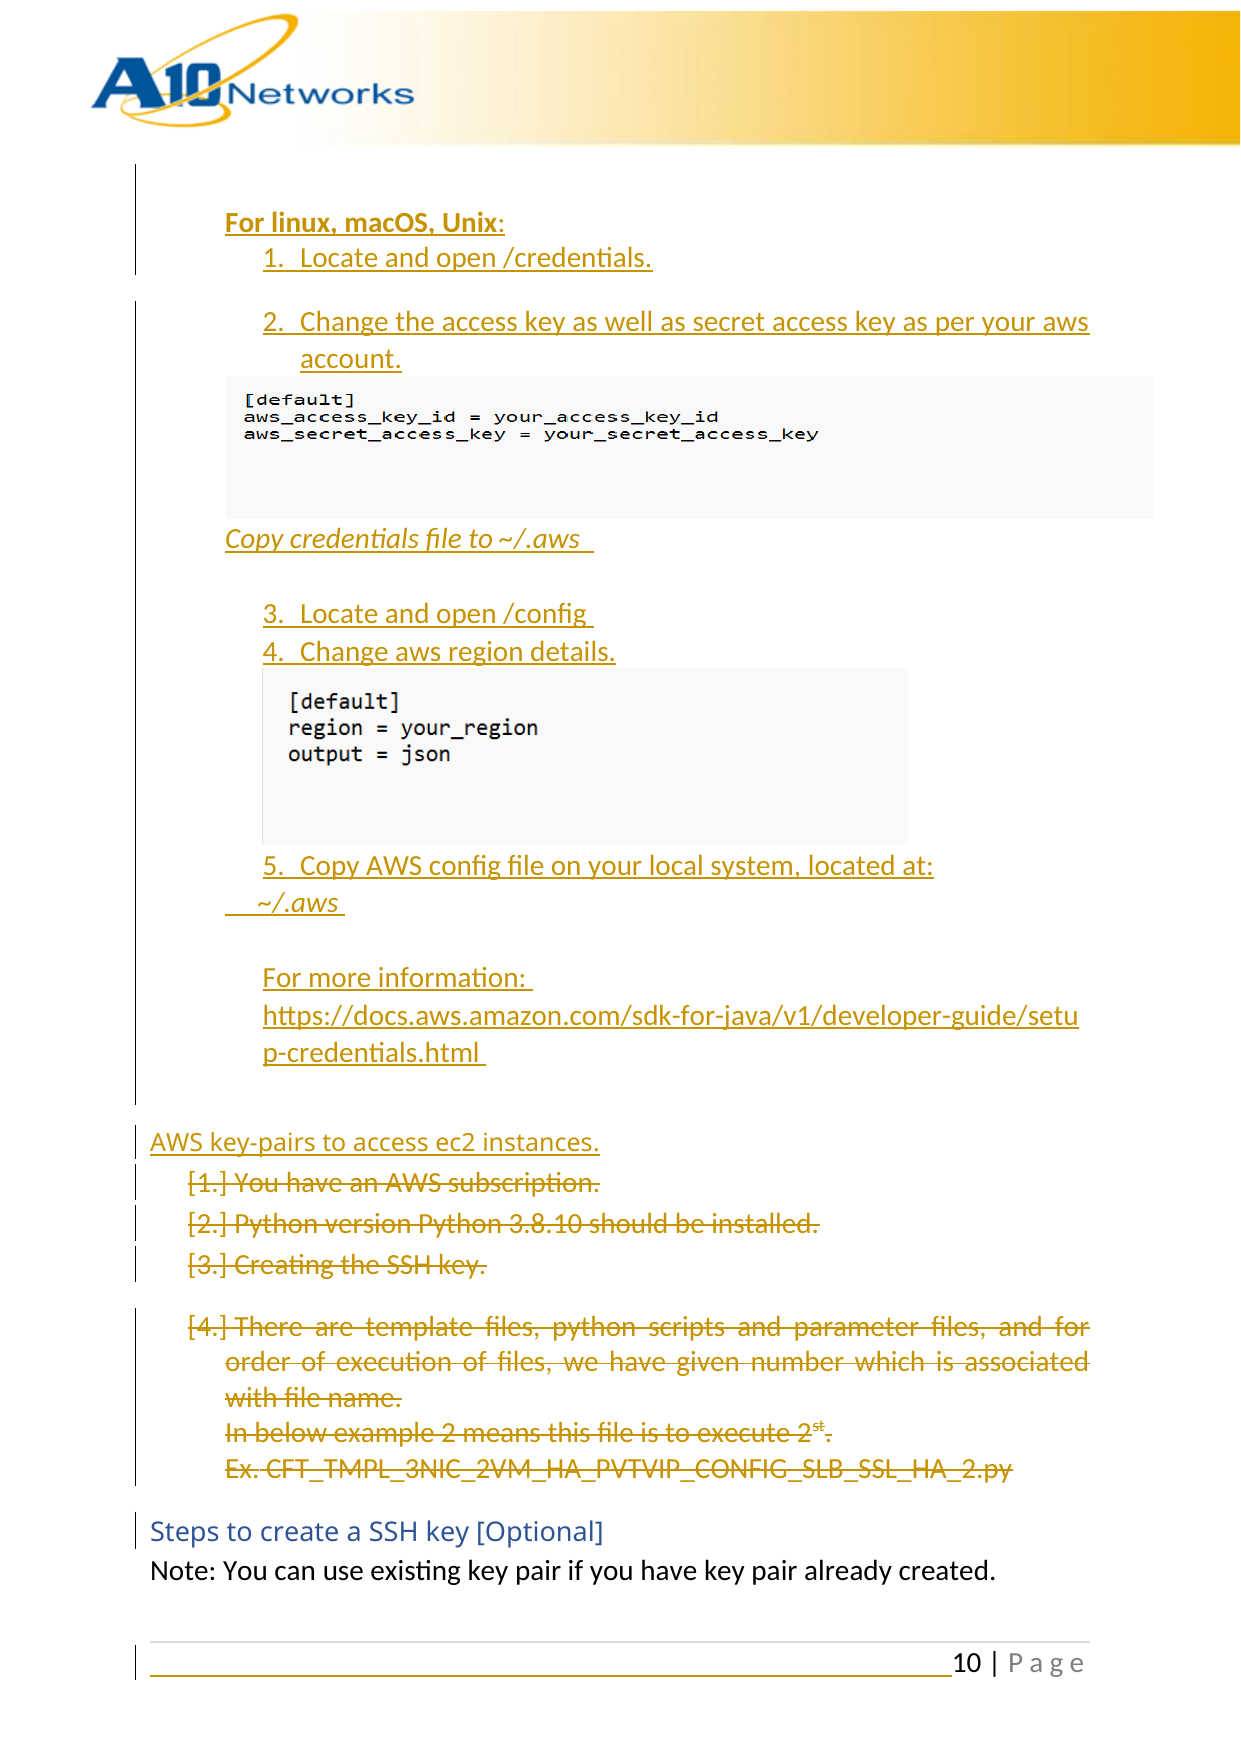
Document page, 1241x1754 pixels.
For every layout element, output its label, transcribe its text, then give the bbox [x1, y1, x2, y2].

text Note: You can use existing key pair if you have key pair already created. [150, 1552, 1090, 1587]
picture [262, 668, 908, 845]
picture [0, 11, 1241, 147]
subtitle Steps to create a SSH key [Optional] [150, 1512, 1090, 1549]
picture [225, 376, 1155, 519]
